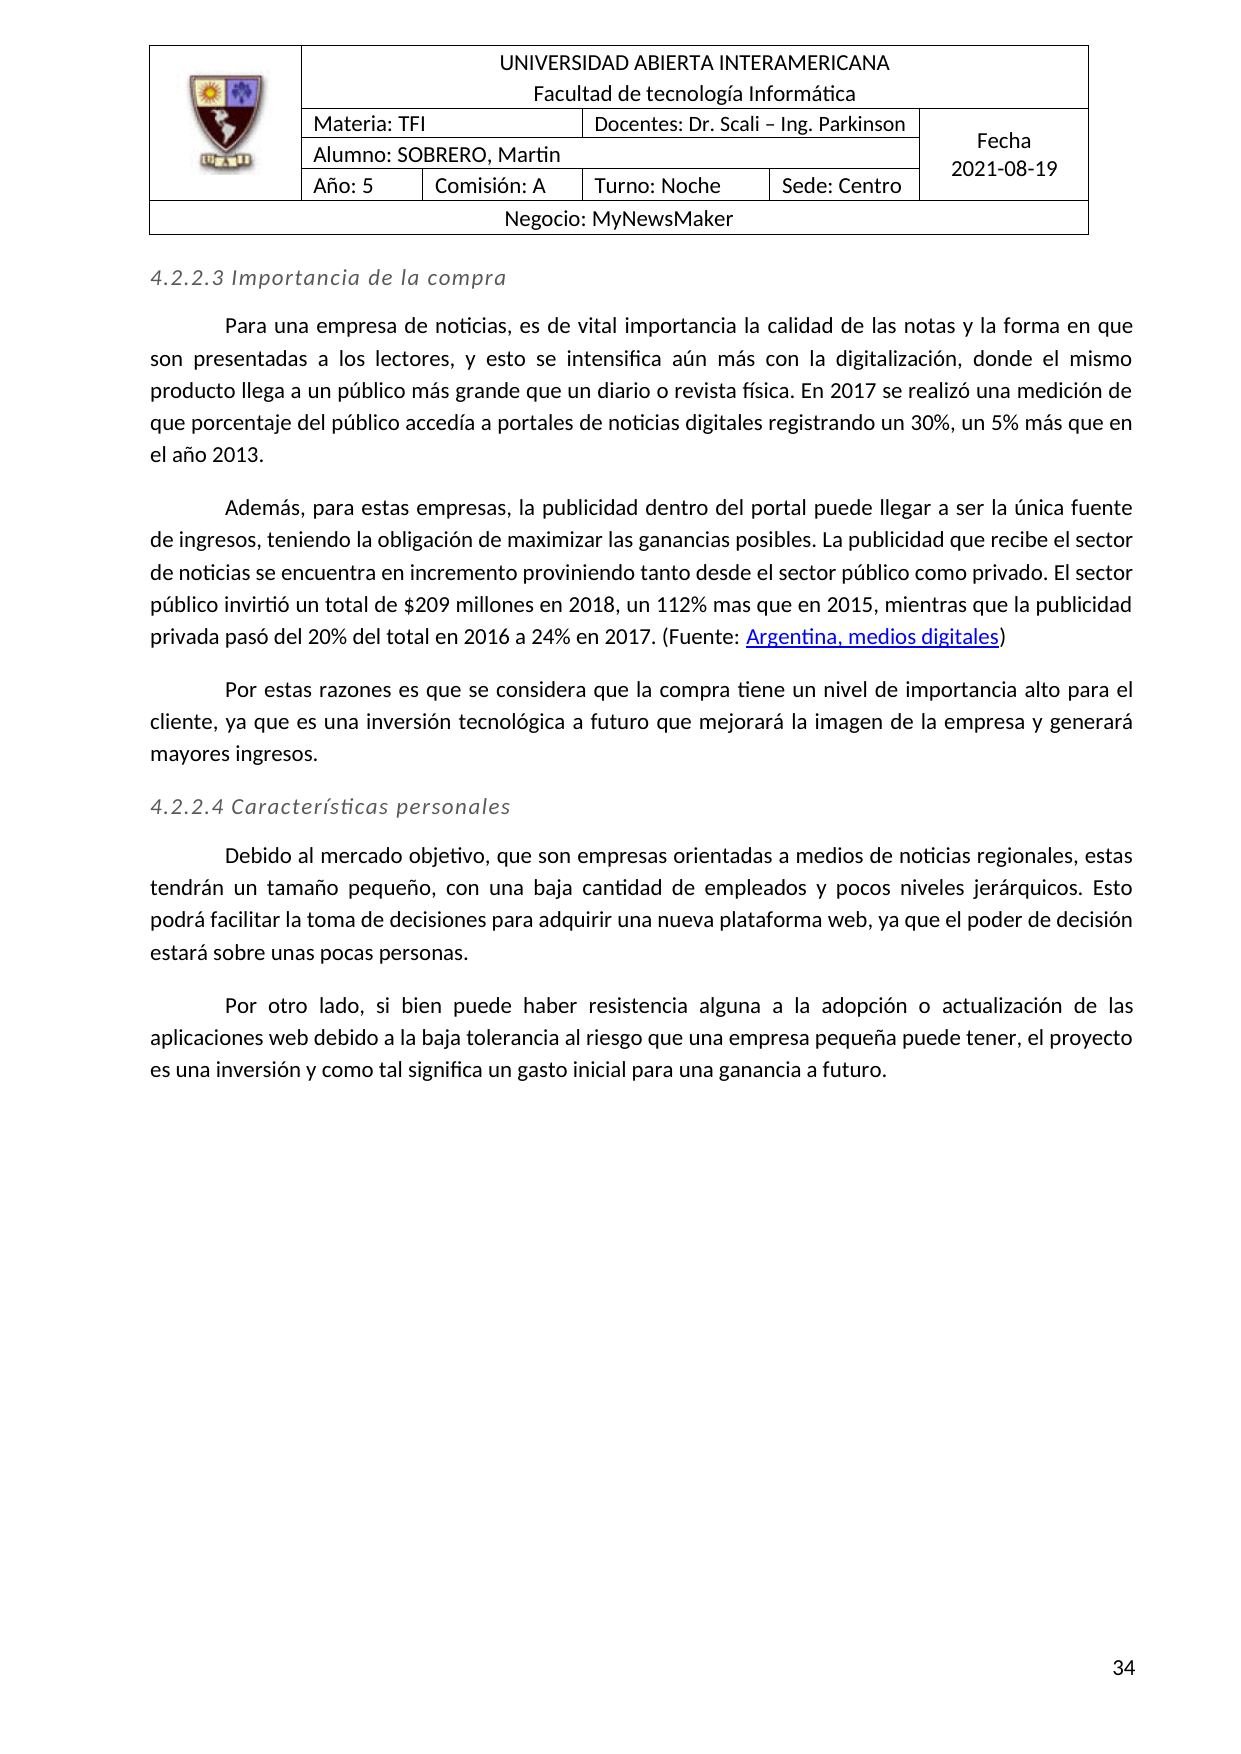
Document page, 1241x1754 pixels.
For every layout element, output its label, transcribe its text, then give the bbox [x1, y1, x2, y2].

subtitle 4.2.2.4 Características personales [150, 792, 1135, 820]
subtitle 4.2.2.3 Importancia de la compra [150, 263, 1135, 291]
text Por estas razones es que se considera que la compra tiene un nivel de importancia alto para el cliente, ya que es una inversión tecnológica a futuro que mejorará la imagen de la empresa y generará mayores ingresos. [150, 675, 1135, 767]
text Para una empresa de noticias, es de vital importancia la calidad de las notas y la forma en que son presentadas a los lectores, y esto se intensifica aún más con la digitalización, donde el mismo producto llega a un público más grande que un diario o revista física. En 2017 se realizó una medición de que porcentaje del público accedía a portales de noticias digitales registrando un 30%, un 5% más que en el año 2013. [150, 311, 1135, 468]
text Además, para estas empresas, la publicidad dentro del portal puede llegar a ser la única fuente de ingresos, teniendo la obligación de maximizar las ganancias posibles. La publicidad que recibe el sector de noticias se encuentra en incremento proviniendo tanto desde el sector público como privado. El sector público invirtió un total de $209 millones en 2018, un 112% mas que en 2015, mientras que la publicidad privada pasó del 20% del total en 2016 a 24% en 2017. (Fuente: Argentina, medios digitales) [150, 493, 1135, 650]
picture [175, 67, 276, 180]
text Debido al mercado objetivo, que son empresas orientadas a medios de noticias regionales, estas tendrán un tamaño pequeño, con una baja cantidad de empleados y pocos niveles jerárquicos. Esto podrá facilitar la toma de decisiones para adquirir una nueva plataforma web, ya que el poder de decisión estará sobre unas pocas personas. [150, 841, 1135, 966]
text Por otro lado, si bien puede haber resistencia alguna a la adopción o actualización de las aplicaciones web debido a la baja tolerancia al riesgo que una empresa pequeña puede tener, el proyecto es una inversión y como tal significa un gasto inicial para una ganancia a futuro. [150, 991, 1135, 1083]
